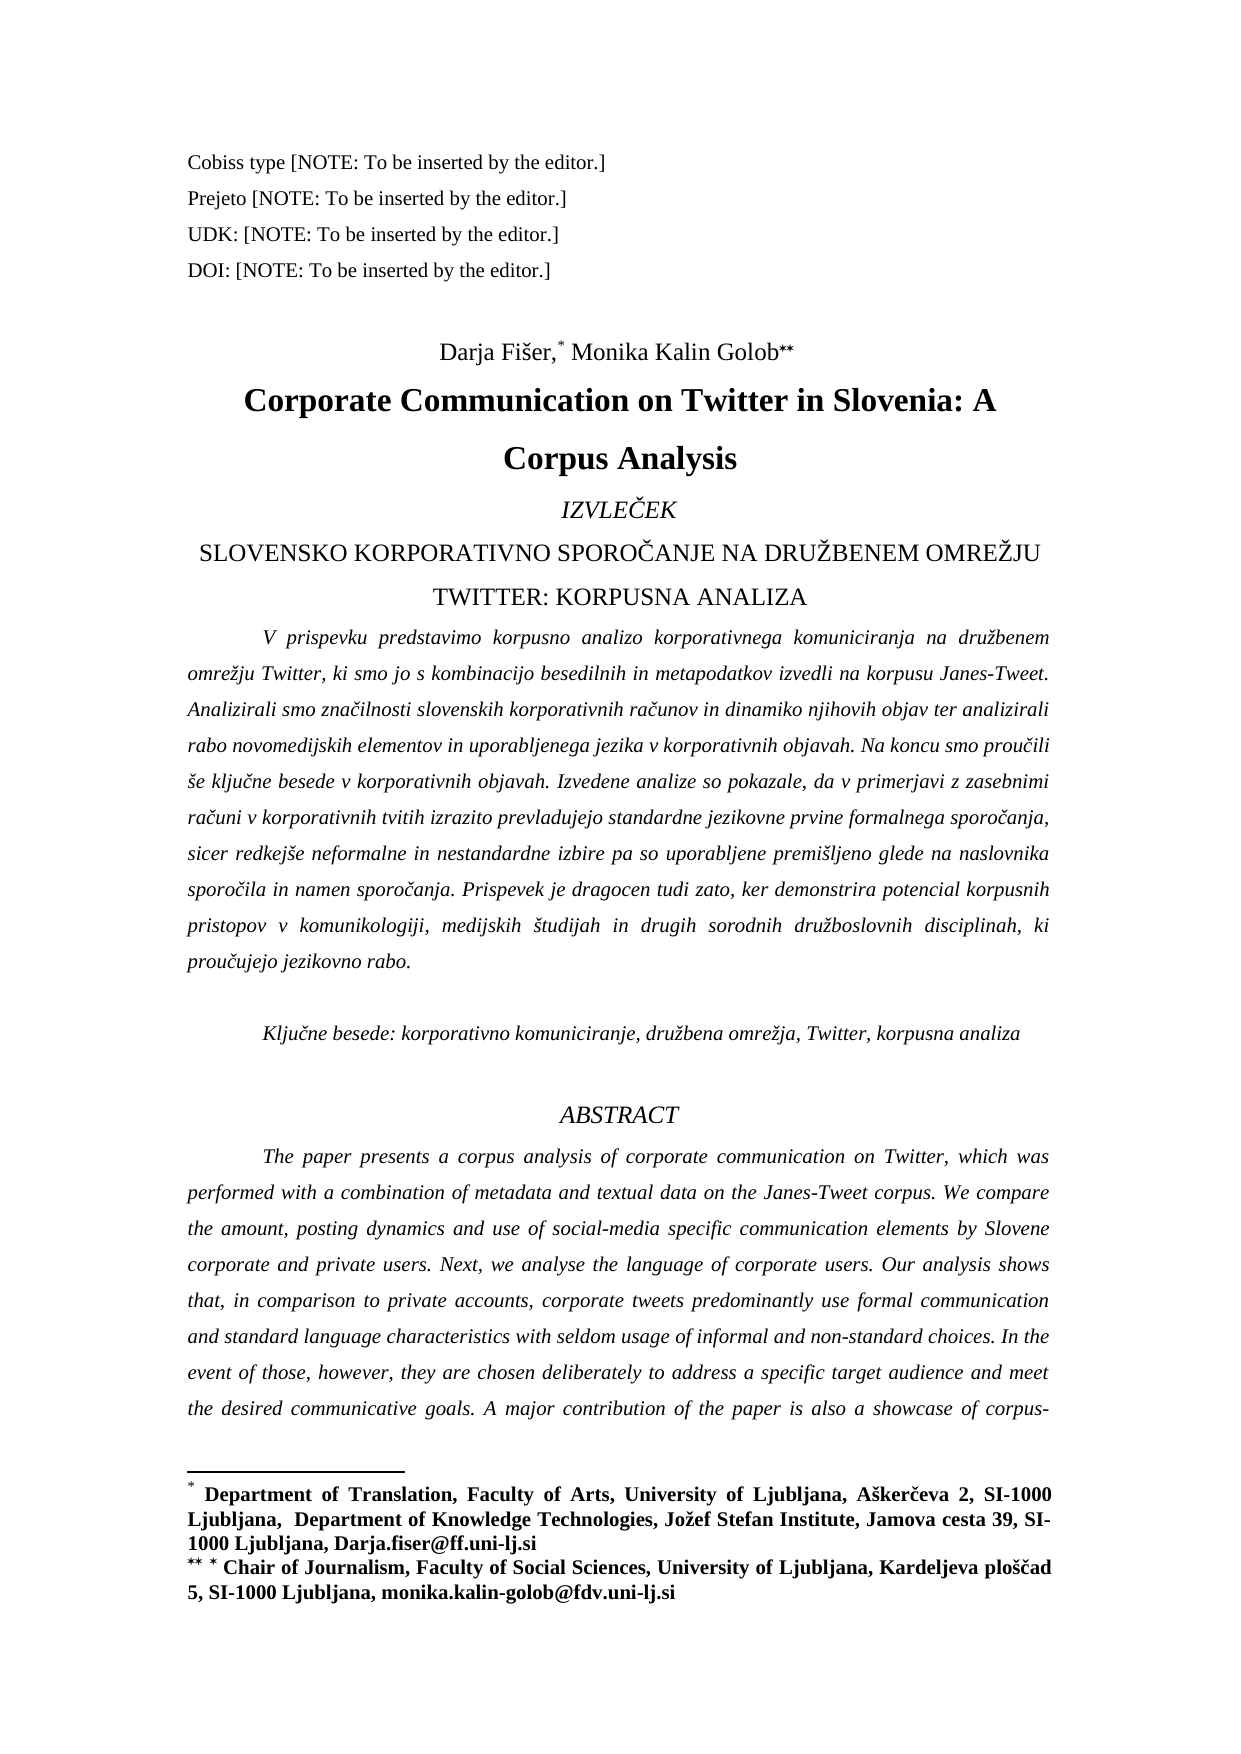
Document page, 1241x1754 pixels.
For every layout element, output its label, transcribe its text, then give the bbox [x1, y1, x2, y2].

text DOI: [NOTE: To be inserted by the editor.] [187, 258, 1053, 282]
text Prejeto [NOTE: To be inserted by the editor.] [187, 186, 1053, 210]
text Darja Fišer,* Monika Kalin Golob [187, 337, 1053, 366]
text Corporate Communication on Twitter in Slovenia: A Corpus Analysis [187, 380, 1053, 476]
text ABSTRACT [187, 1100, 1053, 1129]
text IZVLEČEK [187, 495, 1053, 524]
text UDK: [NOTE: To be inserted by the editor.] [187, 222, 1053, 246]
text SLOVENSKO KORPORATIVNO SPOROČANJE NA DRUŽBENEM OMREŽJU TWITTER: KORPUSNA ANALIZA [187, 538, 1053, 610]
text Ključne besede: korporativno komuniciranje, družbena omrežja, Twitter, korpusna analiza [187, 1021, 1053, 1045]
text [187, 1143, 1053, 1420]
text V prispevku predstavimo korpusno analizo korporativnega komuniciranja na družbenem omrežju Twitter, ki smo jo s kombinacijo besedilnih in metapodatkov izvedli na korpusu Janes-Tweet. Analizirali smo značilnosti slovenskih korporativnih računov in dinamiko njihovih objav ter analizirali rabo novomedijskih elementov in uporabljenega jezika v korporativnih objavah. Na koncu smo proučili še ključne besede v korporativnih objavah. Izvedene analize so pokazale, da v primerjavi z zasebnimi računi v korporativnih tvitih izrazito prevladujejo standardne jezikovne prvine formalnega sporočanja, sicer redkejše neformalne in nestandardne izbire pa so uporabljene premišljeno glede na naslovnika sporočila in namen sporočanja. Prispevek je dragocen tudi zato, ker demonstrira potencial korpusnih pristopov v komunikologiji, medijskih študijah in drugih sorodnih družboslovnih disciplinah, ki proučujejo jezikovno rabo. [187, 625, 1053, 973]
text Cobiss type [NOTE: To be inserted by the editor.] [187, 150, 1053, 174]
